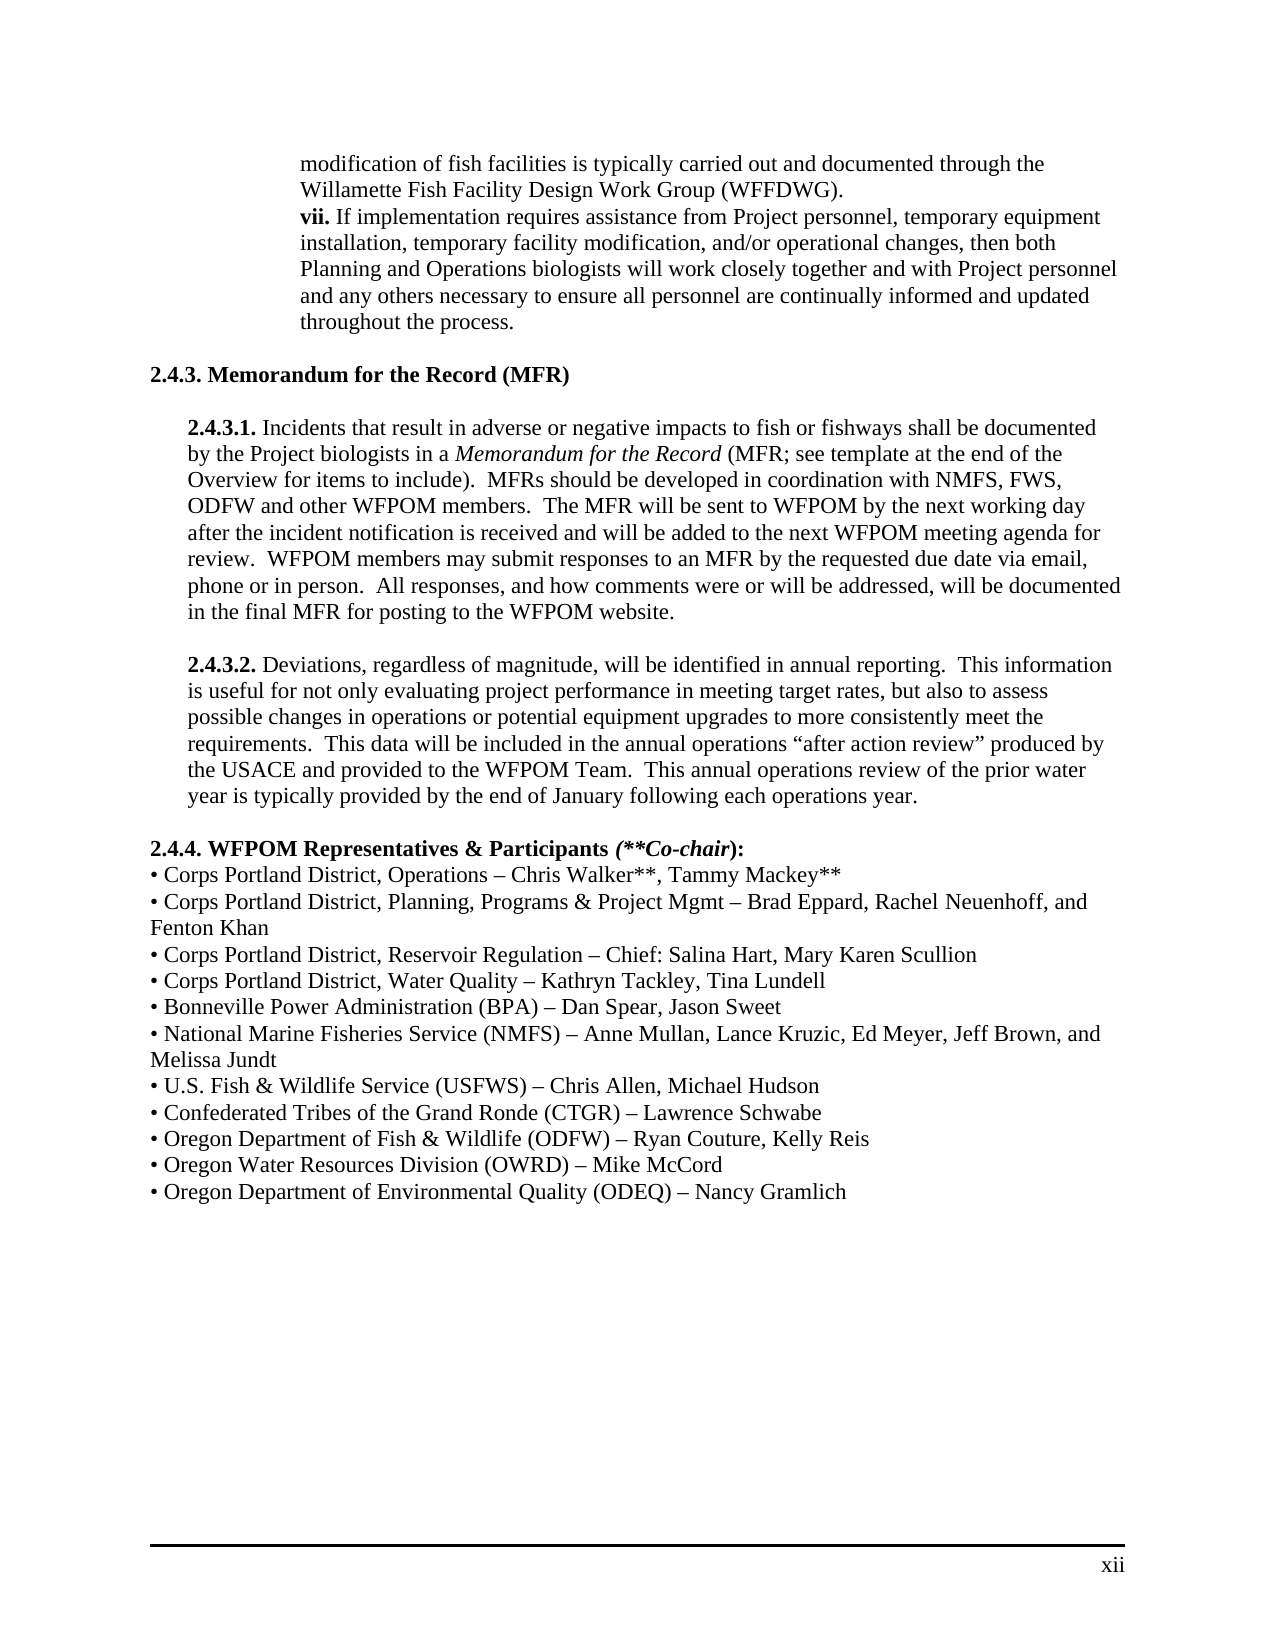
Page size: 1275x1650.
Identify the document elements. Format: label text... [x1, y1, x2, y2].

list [300, 150, 1125, 203]
list If implementation requires assistance from Project personnel, temporary equipment installation, temporary facility modification, and/or operational changes, then both Planning and Operations biologists will work closely together and with Project personnel and any others necessary to ensure all personnel are continually informed and updated throughout the process. [300, 203, 1125, 334]
text • Confederated Tribes of the Grand Ronde (CTGR) – Lawrence Schwabe [150, 1099, 1125, 1125]
list Deviations, regardless of magnitude, will be identified in annual reporting. This information is useful for not only evaluating project performance in meeting target rates, but also to assess possible changes in operations or potential equipment upgrades to more consistently meet the requirements. This data will be included in the annual operations “after action review” produced by the USACE and provided to the WFPOM Team. This annual operations review of the prior water year is typically provided by the end of January following each operations year. [187, 651, 1125, 809]
text • Corps Portland District, Planning, Programs & Project Mgmt – Brad Eppard, Rachel Neuenhoff, and Fenton Khan [150, 888, 1125, 941]
text • U.S. Fish & Wildlife Service (USFWS) – Chris Allen, Michael Hudson [150, 1072, 1125, 1099]
text Memorandum for the Record (MFR) [150, 361, 1125, 387]
text • National Marine Fisheries Service (NMFS) – Anne Mullan, Lance Kruzic, Ed Meyer, Jeff Brown, and Melissa Jundt [150, 1020, 1125, 1072]
text • Corps Portland District, Operations – Chris Walker**, Tammy Mackey** [150, 862, 1125, 888]
text • Corps Portland District, Reservoir Regulation – Chief: Salina Hart, Mary Karen Scullion [150, 941, 1125, 967]
text • Corps Portland District, Water Quality – Kathryn Tackley, Tina Lundell [150, 967, 1125, 993]
text • Oregon Department of Environmental Quality (ODEQ) – Nancy Gramlich [150, 1178, 1125, 1204]
text • Bonneville Power Administration (BPA) – Dan Spear, Jason Sweet [150, 993, 1125, 1020]
list Incidents that result in adverse or negative impacts to fish or fishways shall be documented by the Project biologists in a Memorandum for the Record (MFR; see template at the end of the Overview for items to include). MFRs should be developed in coordination with NMFS, FWS, ODFW and other WFPOM members. The MFR will be sent to WFPOM by the next working day after the incident notification is received and will be added to the next WFPOM meeting agenda for review. WFPOM members may submit responses to an MFR by the requested due date via email, phone or in person. All responses, and how comments were or will be addressed, will be documented in the final MFR for posting to the WFPOM website. [187, 413, 1125, 624]
text • Oregon Department of Fish & Wildlife (ODFW) – Ryan Couture, Kelly Reis [150, 1125, 1125, 1151]
text • Oregon Water Resources Division (OWRD) – Mike McCord [150, 1151, 1125, 1178]
text WFPOM Representatives & Participants (**Co-chair): [150, 835, 1125, 862]
